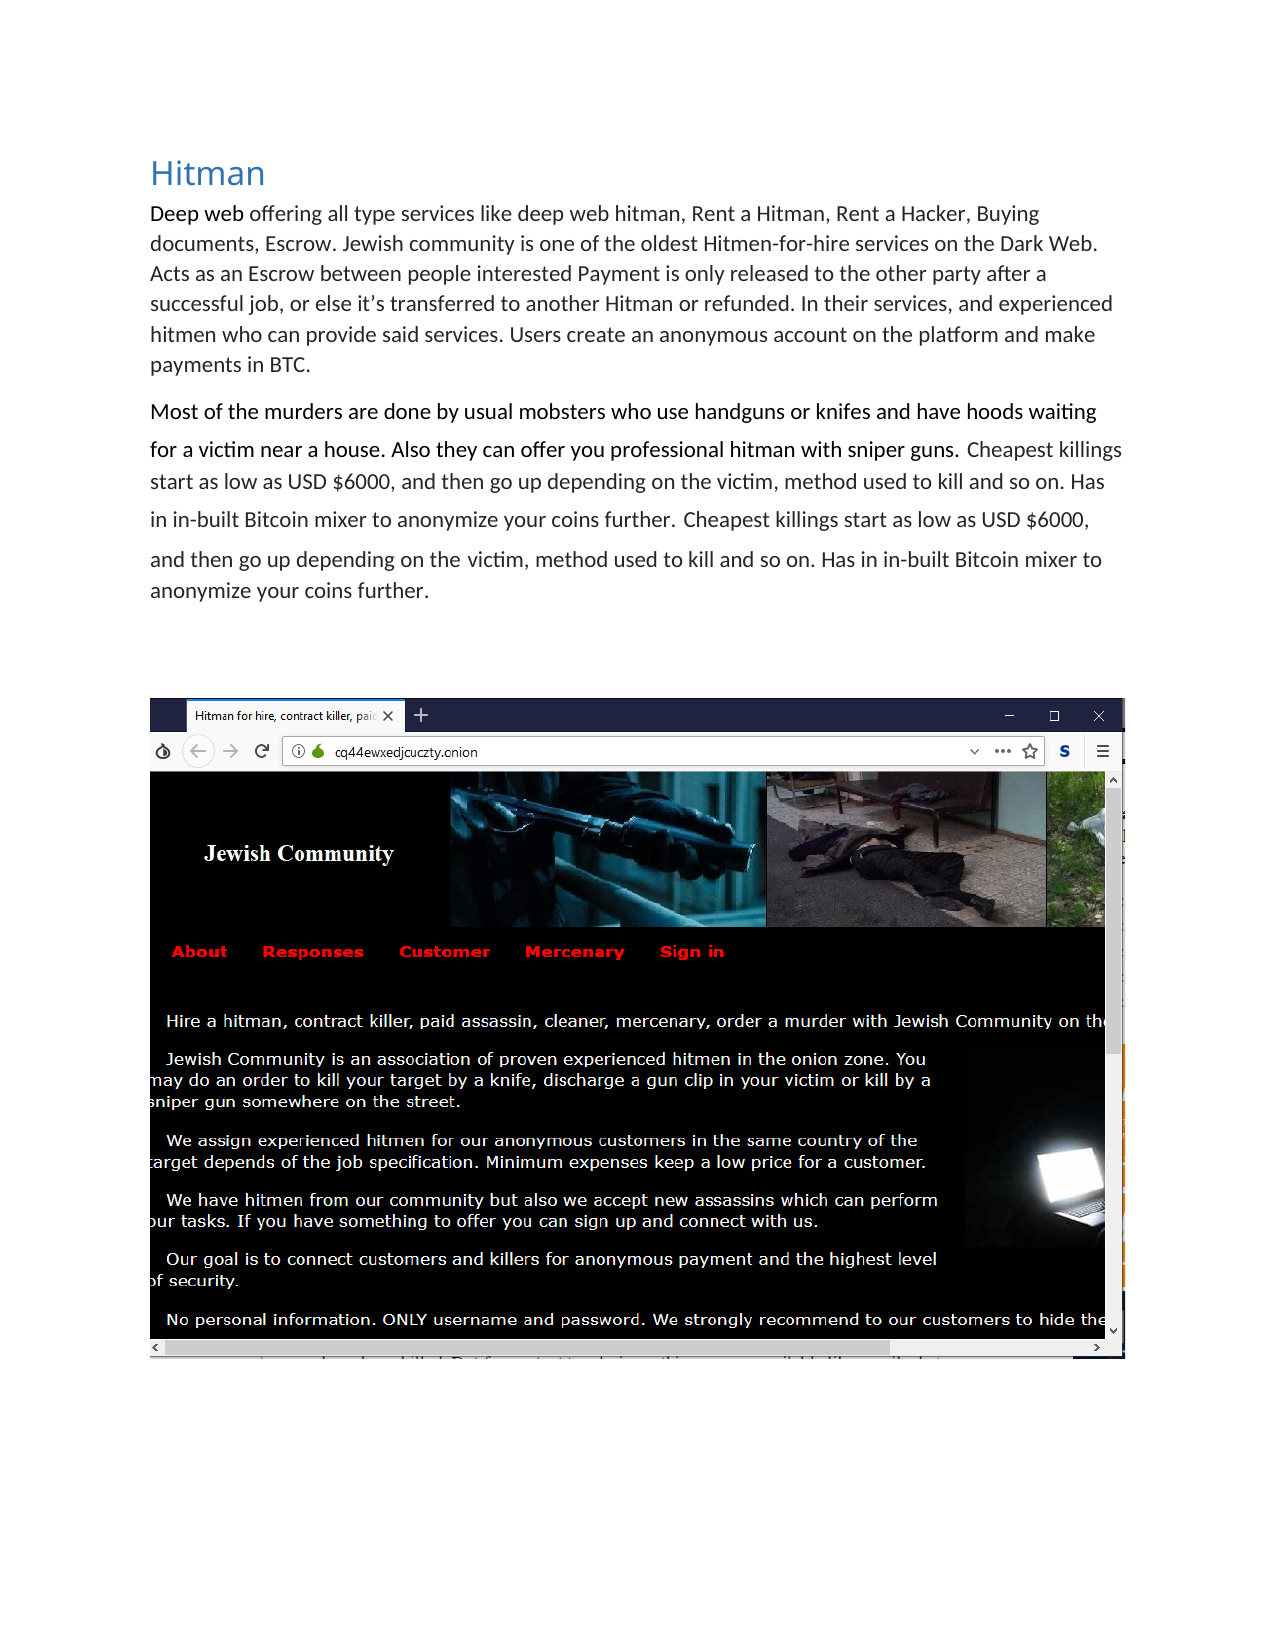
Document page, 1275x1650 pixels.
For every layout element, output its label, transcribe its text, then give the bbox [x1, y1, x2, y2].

text Most of the murders are done by usual mobsters who use handguns or knifes and have hoods waiting for a victim near a house. Also they can offer you professional hitman with sniper guns. Cheapest killings start as low as USD $6000, and then go up depending on the victim, method used to kill and so on. Has in in-built Bitcoin mixer to anonymize your coins further. Cheapest killings start as low as USD $6000, and then go up depending on the victim, method used to kill and so on. Has in in-built Bitcoin mixer to anonymize your coins further. [150, 397, 1125, 605]
subtitle Hitman [150, 150, 1125, 195]
text Deep web offering all type services like deep web hitman, Rent a Hitman, Rent a Hacker, Buying documents, Escrow. Jewish community is one of the oldest Hitmen-for-hire services on the Dark Web. Acts as an Escrow between people interested Payment is only released to the other party after a successful job, or else it’s transferred to another Hitman or refunded. In their services, and experienced hitmen who can provide said services. Users create an anonymous account on the platform and make payments in BTC. [150, 199, 1125, 378]
picture [150, 698, 1125, 1359]
